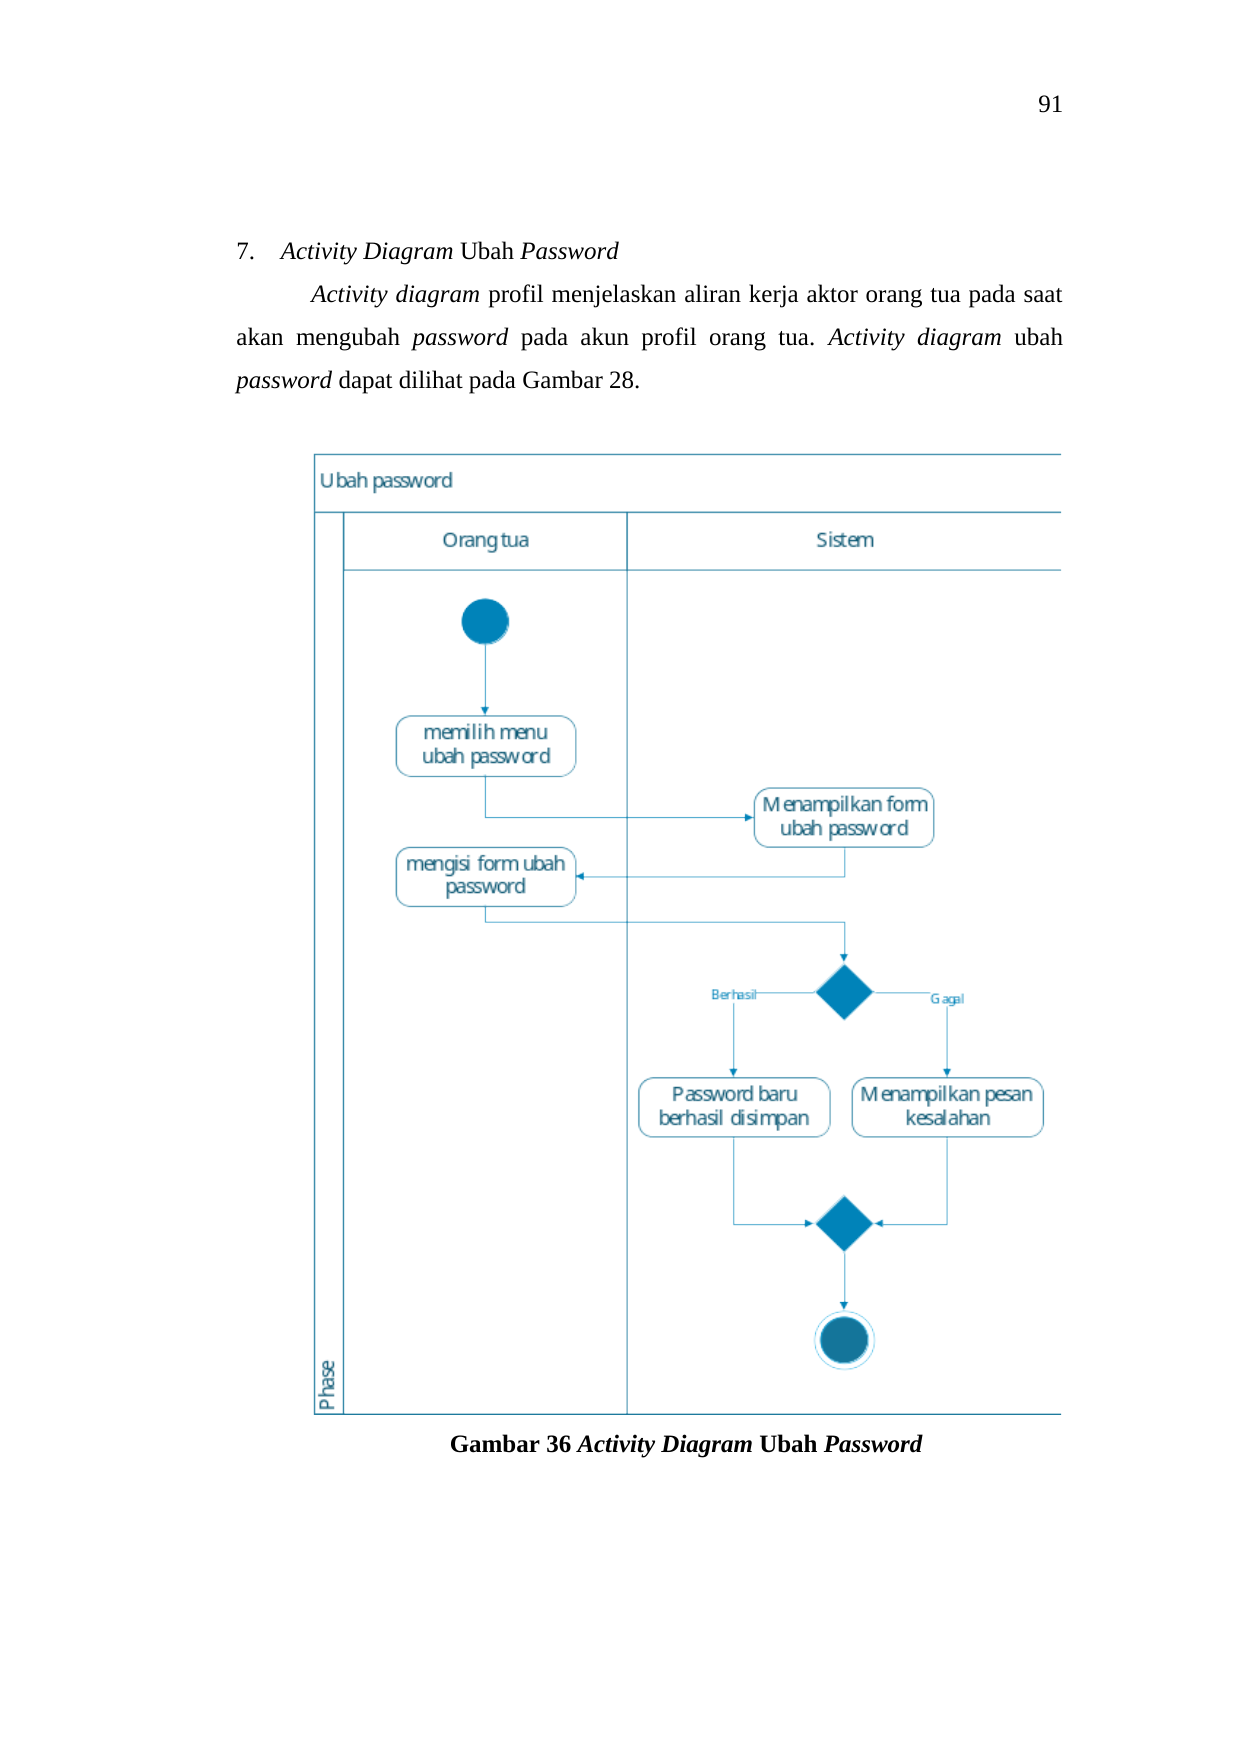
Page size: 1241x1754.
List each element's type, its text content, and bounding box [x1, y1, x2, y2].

list Activity Diagram Ubah Password [236, 236, 1063, 265]
text Activity diagram profil menjelaskan aliran kerja aktor orang tua pada saat akan mengubah password pada akun profil orang tua. Activity diagram ubah password dapat dilihat pada Gambar 28. [236, 279, 1063, 394]
